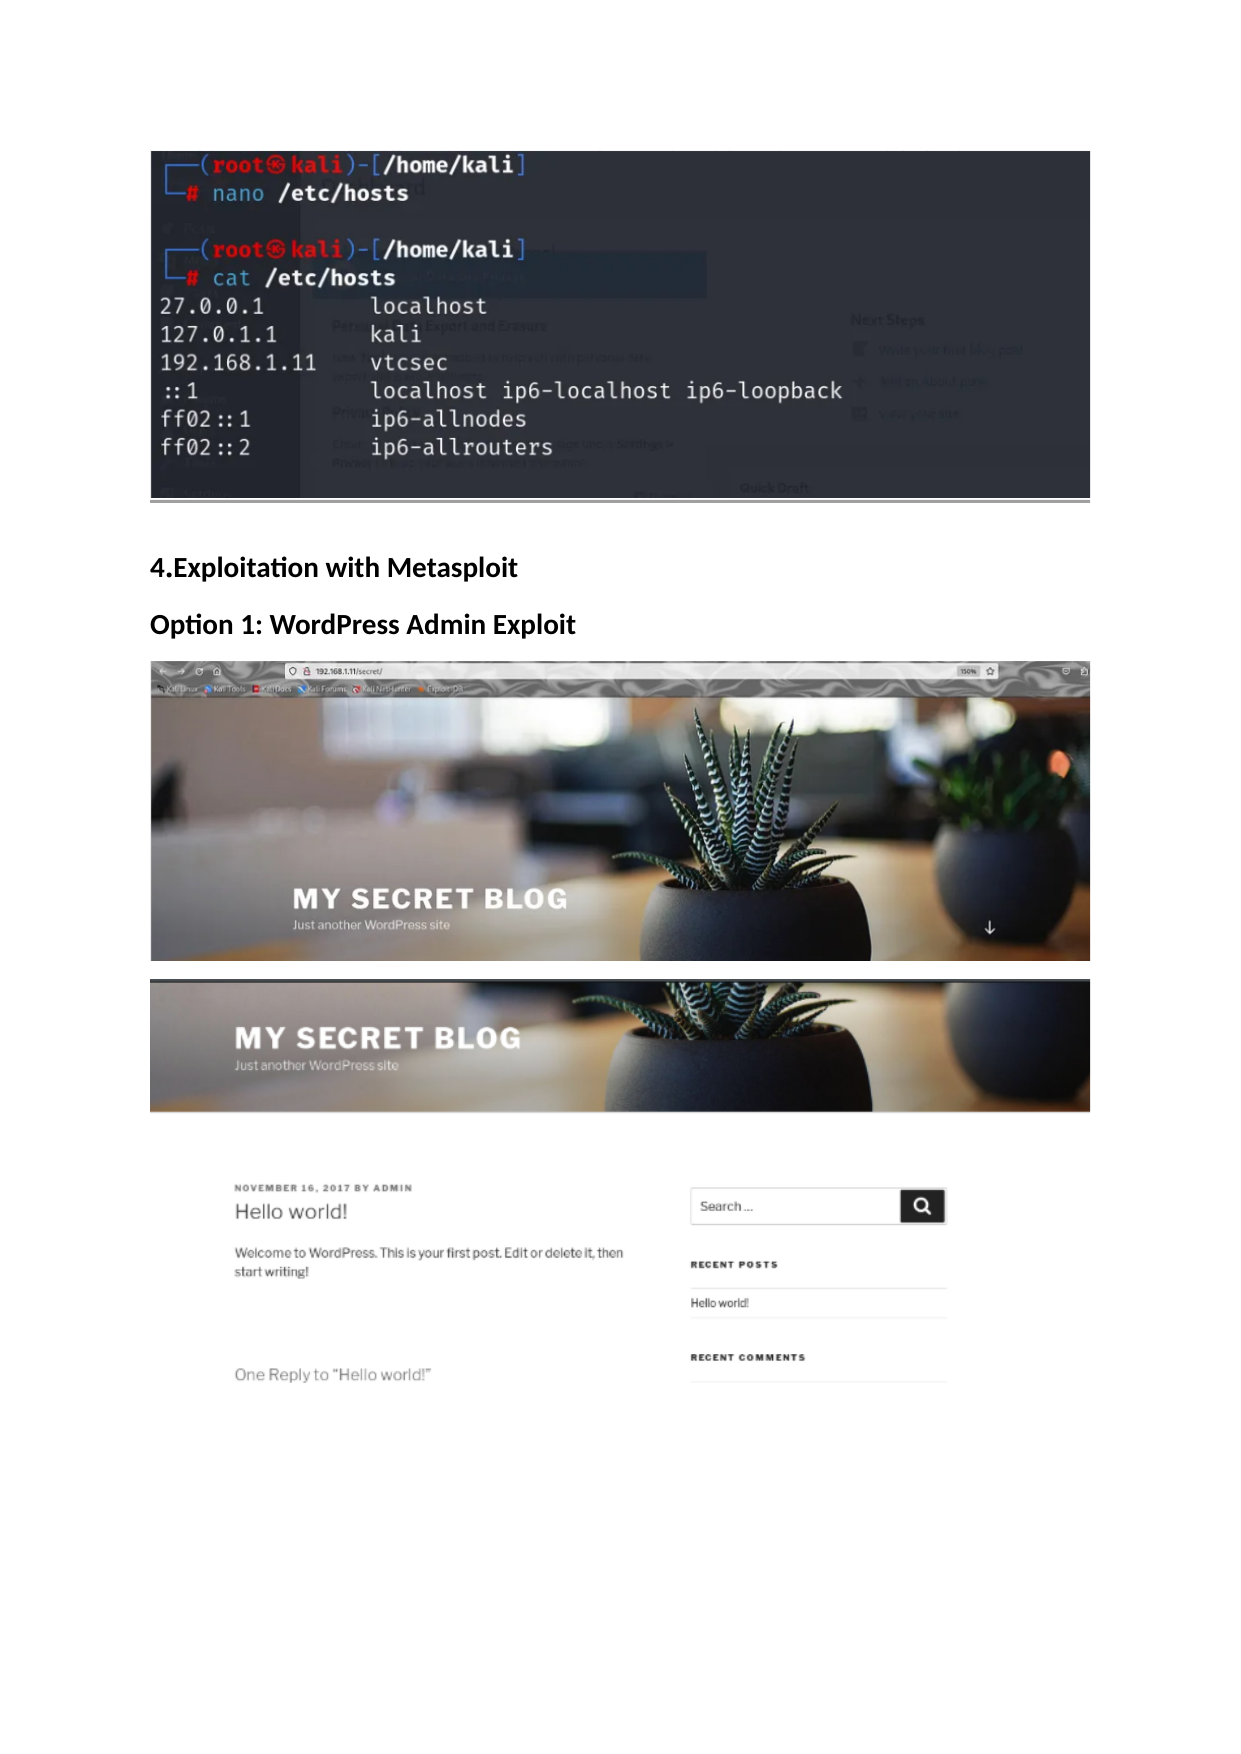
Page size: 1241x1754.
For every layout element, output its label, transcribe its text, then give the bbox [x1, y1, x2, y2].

picture [150, 661, 1091, 961]
text 4️.Exploitation with Metasploit [150, 547, 1090, 586]
picture [150, 150, 1091, 498]
text Option 1: WordPress Admin Exploit [150, 606, 1090, 642]
picture [150, 979, 1091, 1396]
